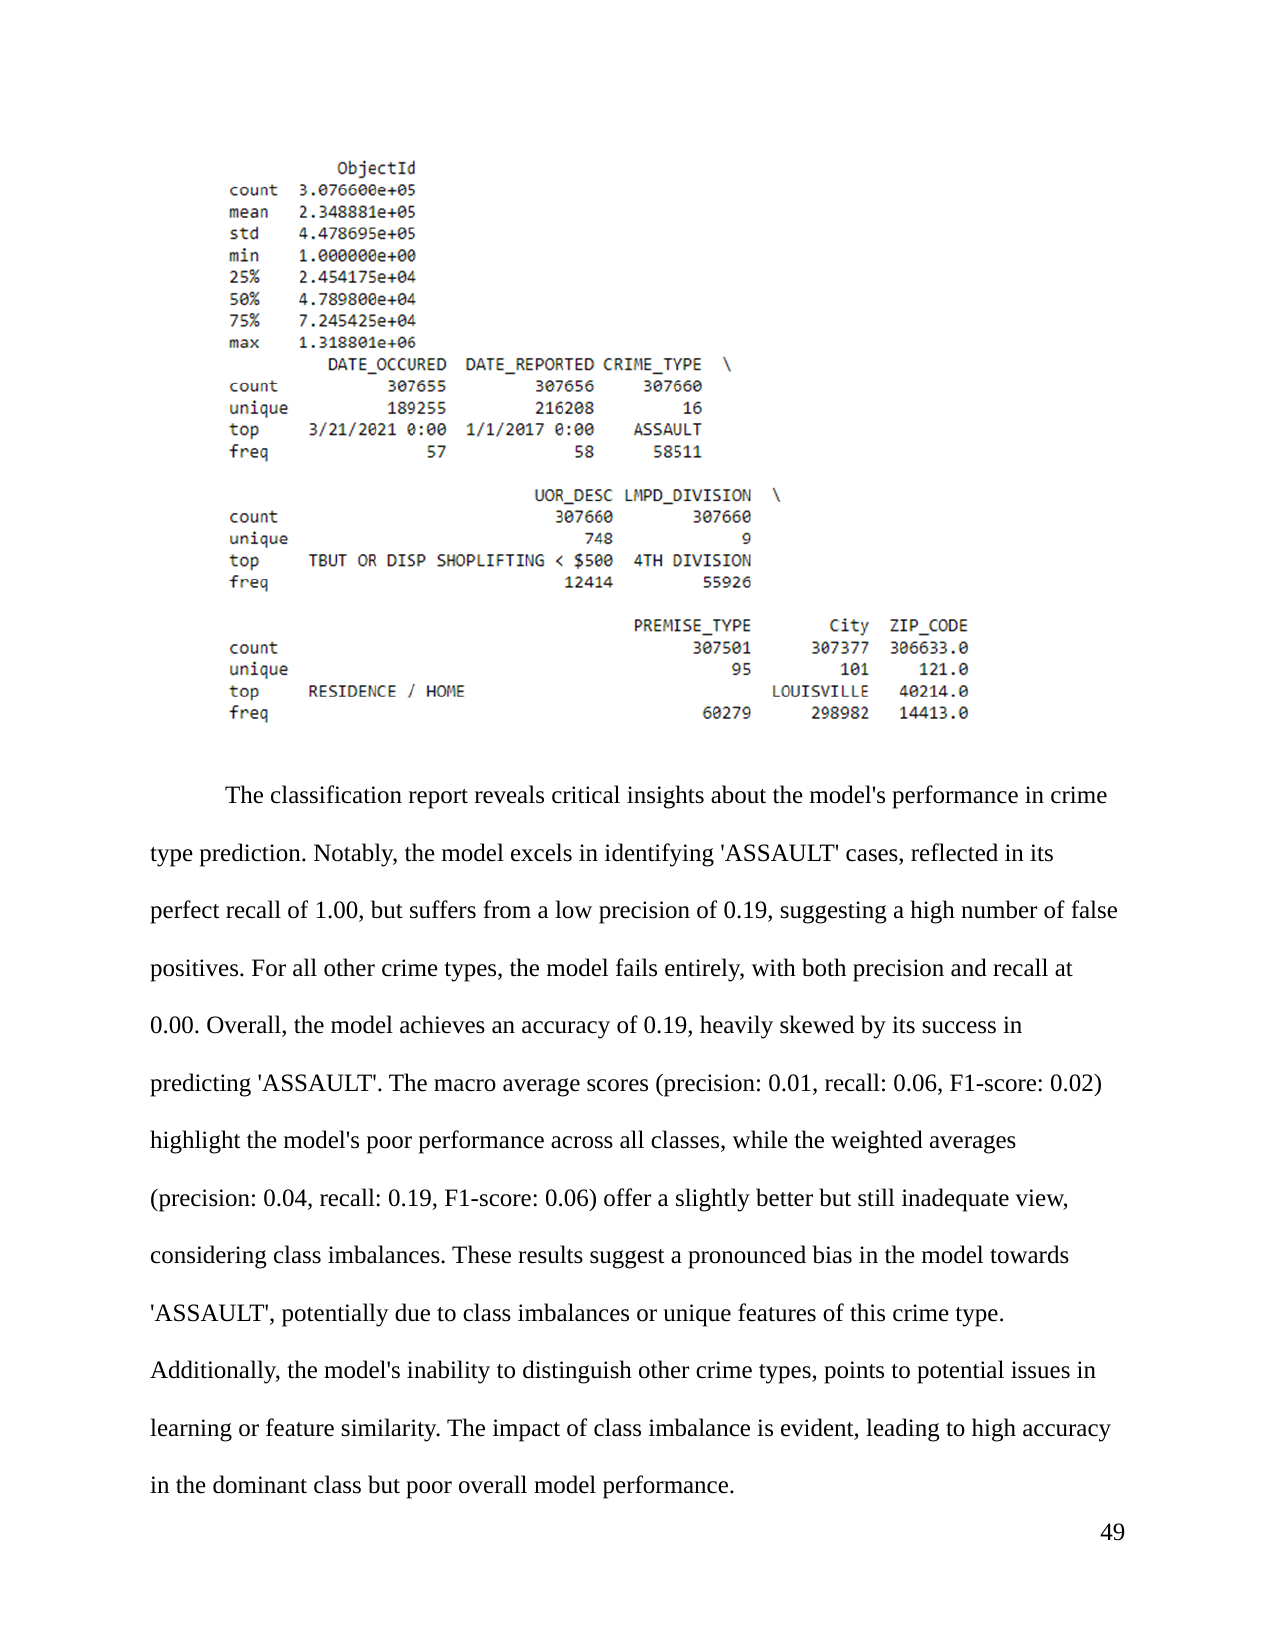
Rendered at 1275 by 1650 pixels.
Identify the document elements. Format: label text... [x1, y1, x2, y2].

text The classification report reveals critical insights about the model's performance in crime type prediction. Notably, the model excels in identifying 'ASSAULT' cases, reflected in its perfect recall of 1.00, but suffers from a low precision of 0.19, suggesting a high number of false positives. For all other crime types, the model fails entirely, with both precision and recall at 0.00. Overall, the model achieves an accuracy of 0.19, heavily skewed by its success in predicting 'ASSAULT'. The macro average scores (precision: 0.01, recall: 0.06, F1-score: 0.02) highlight the model's poor performance across all classes, while the weighted averages (precision: 0.04, recall: 0.19, F1-score: 0.06) offer a slightly better but still inadequate view, considering class imbalances. These results suggest a pronounced bias in the model towards 'ASSAULT', potentially due to class imbalances or unique features of this crime type. Additionally, the model's inability to distinguish other crime types, points to potential issues in learning or feature similarity. The impact of class imbalance is evident, leading to high accuracy in the dominant class but poor overall model performance. [150, 781, 1125, 1499]
picture [225, 150, 976, 736]
